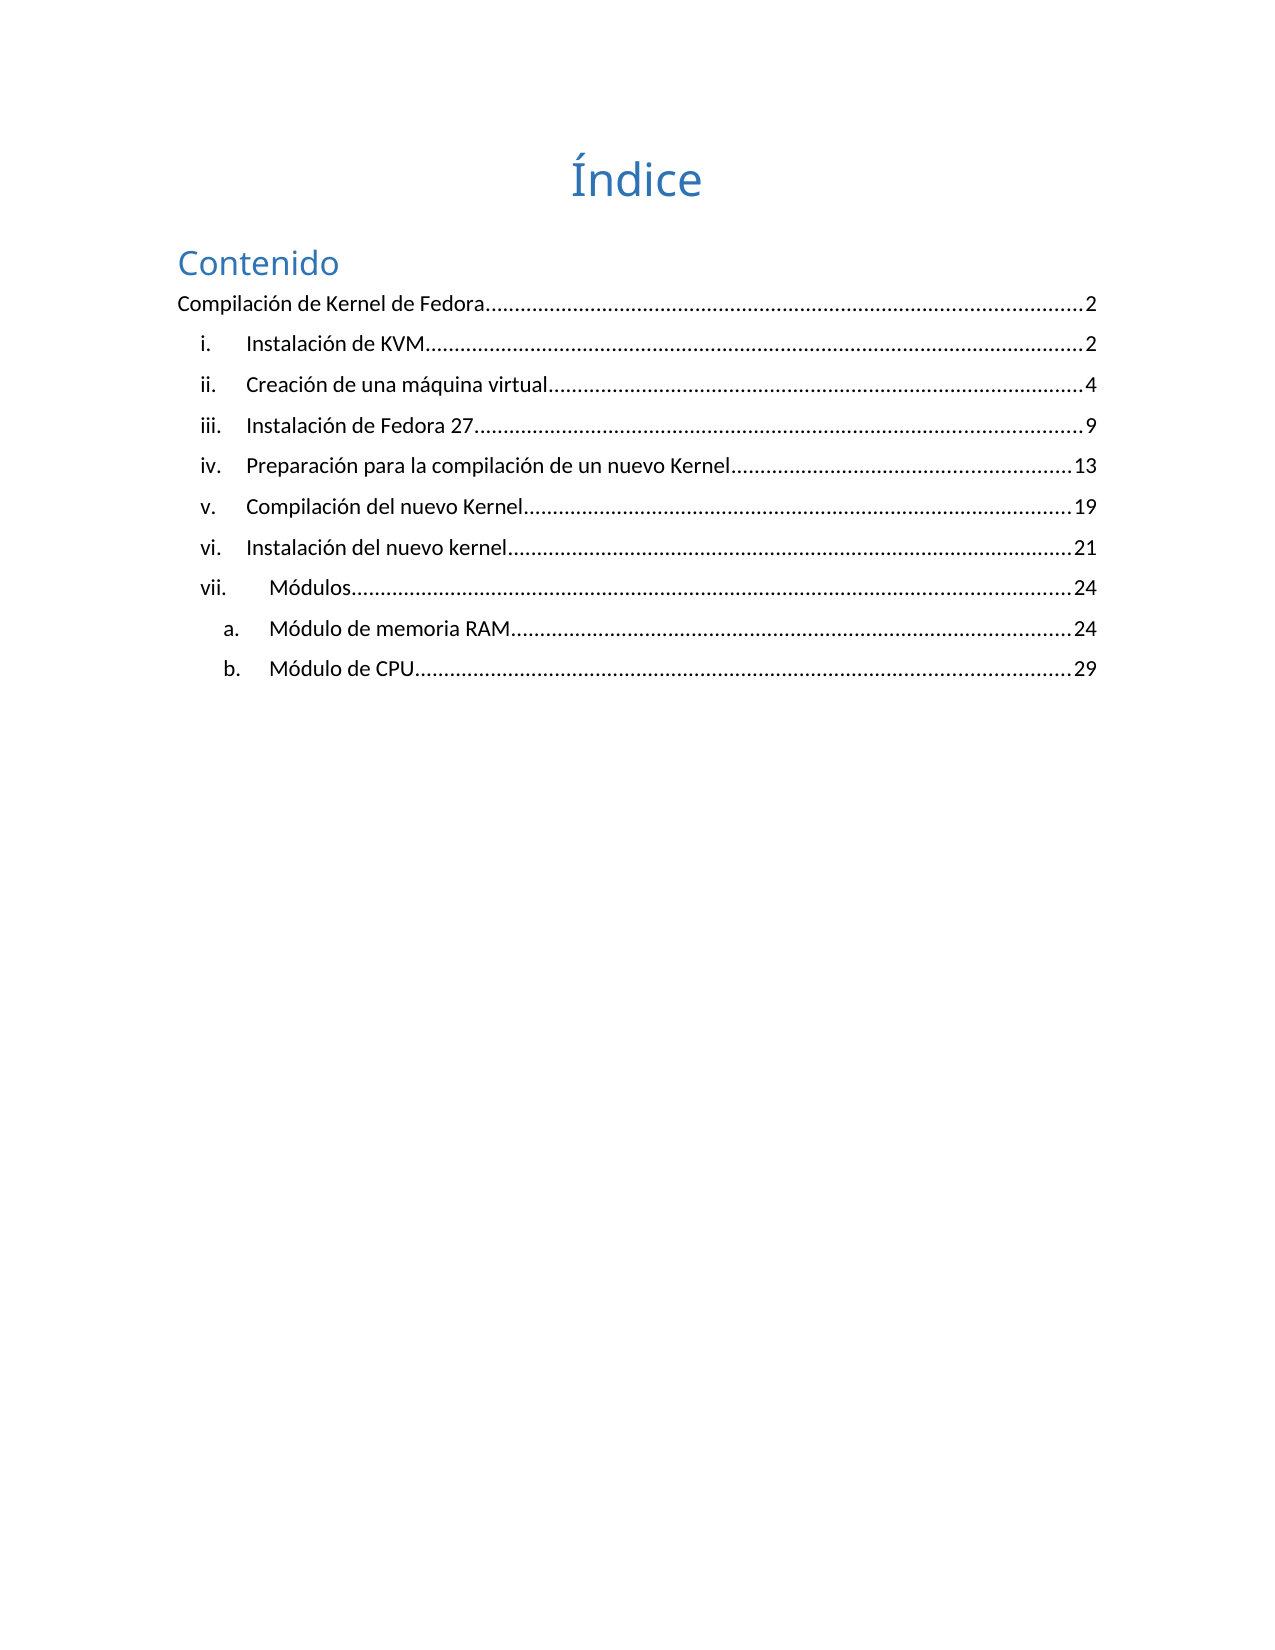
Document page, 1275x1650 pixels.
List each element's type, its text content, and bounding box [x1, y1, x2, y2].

text Índice [177, 148, 1098, 210]
